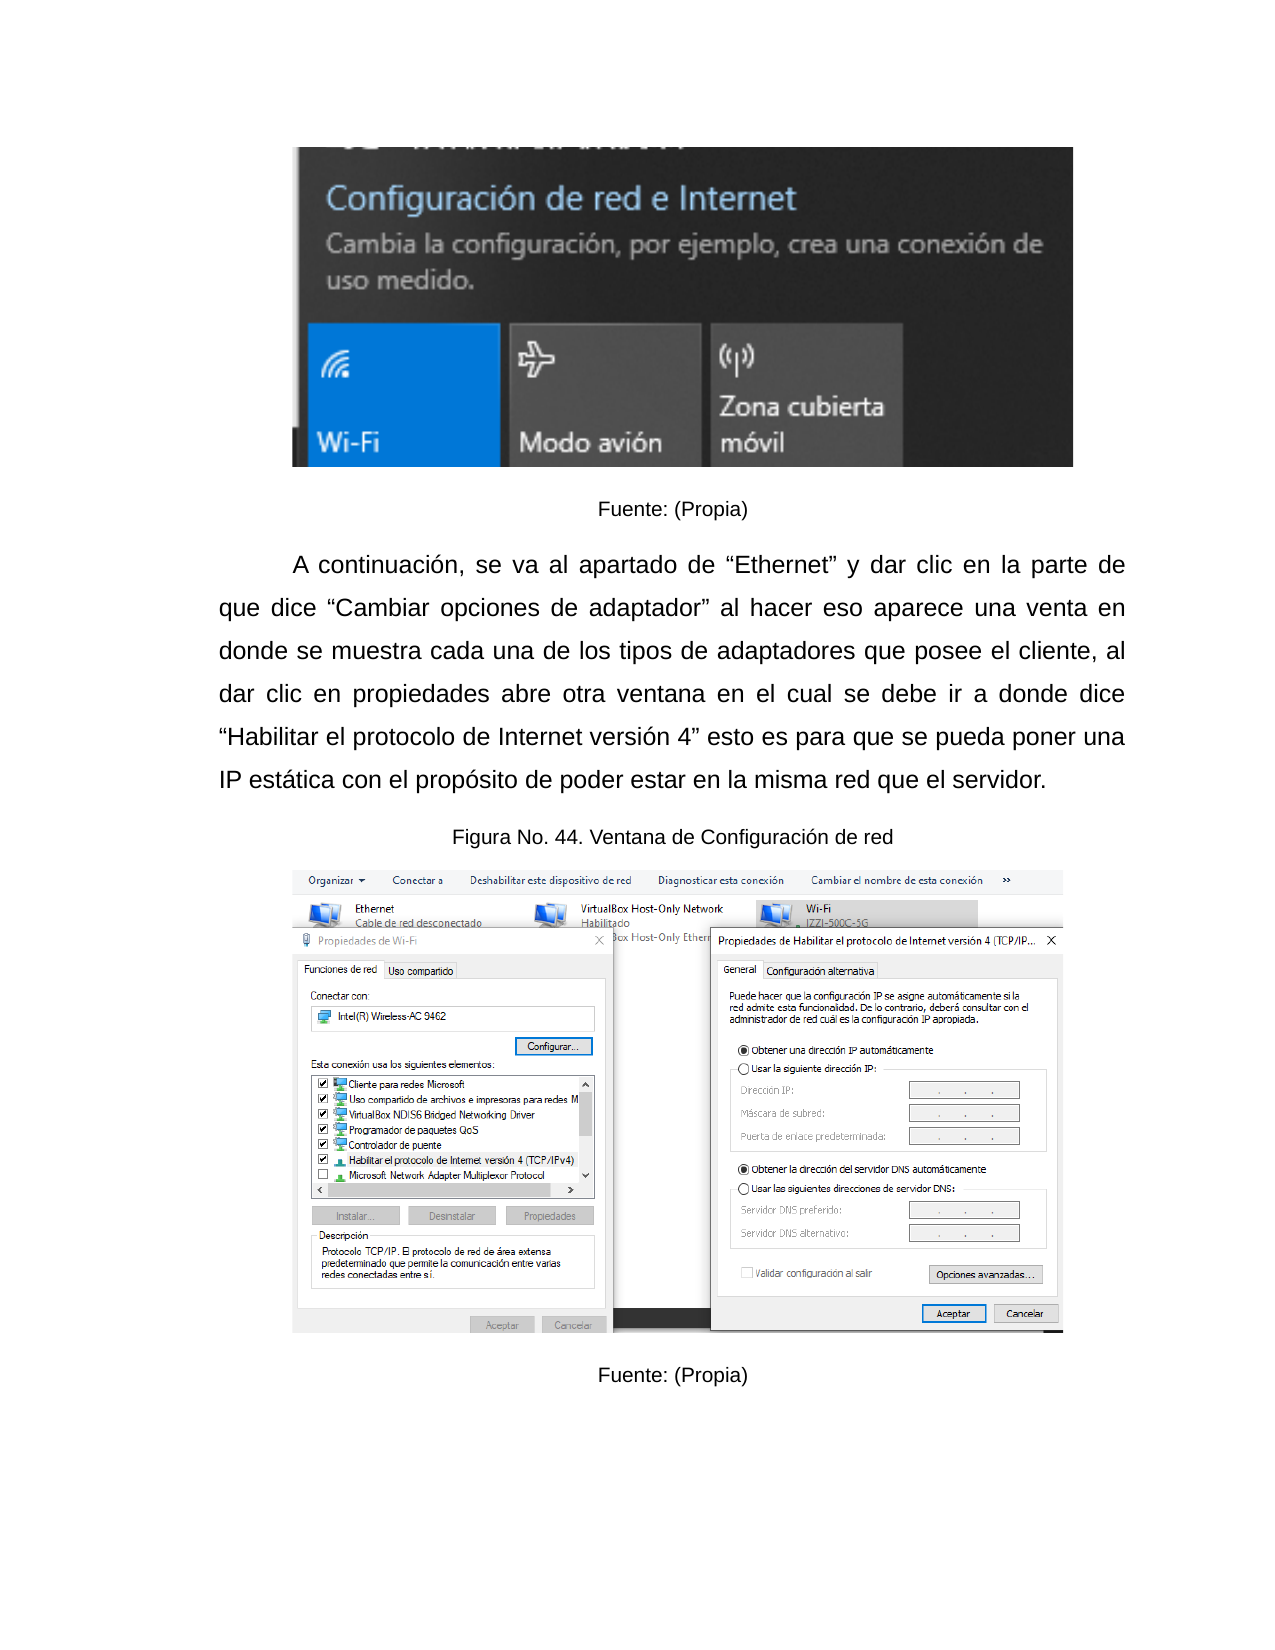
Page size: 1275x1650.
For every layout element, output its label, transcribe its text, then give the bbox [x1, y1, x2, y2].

text A continuación, se va al apartado de “Ethernet” y dar clic en la parte de que dice “Cambiar opciones de adaptador” al hacer eso aparece una venta en donde se muestra cada una de los tipos de adaptadores que posee el cliente, al dar clic en propiedades abre otra ventana en el cual se debe ir a donde dice “Habilitar el protocolo de Internet versión 4” esto es para que se pueda poner una IP estática con el propósito de poder estar en la misma red que el servidor. [218, 550, 1127, 794]
text Fuente: (Propia) [218, 1363, 1127, 1387]
picture [292, 870, 1064, 1333]
text Figura No. 44. Ventana de Configuración de red [218, 825, 1127, 849]
picture [292, 147, 1074, 467]
text Fuente: (Propia) [218, 497, 1127, 521]
